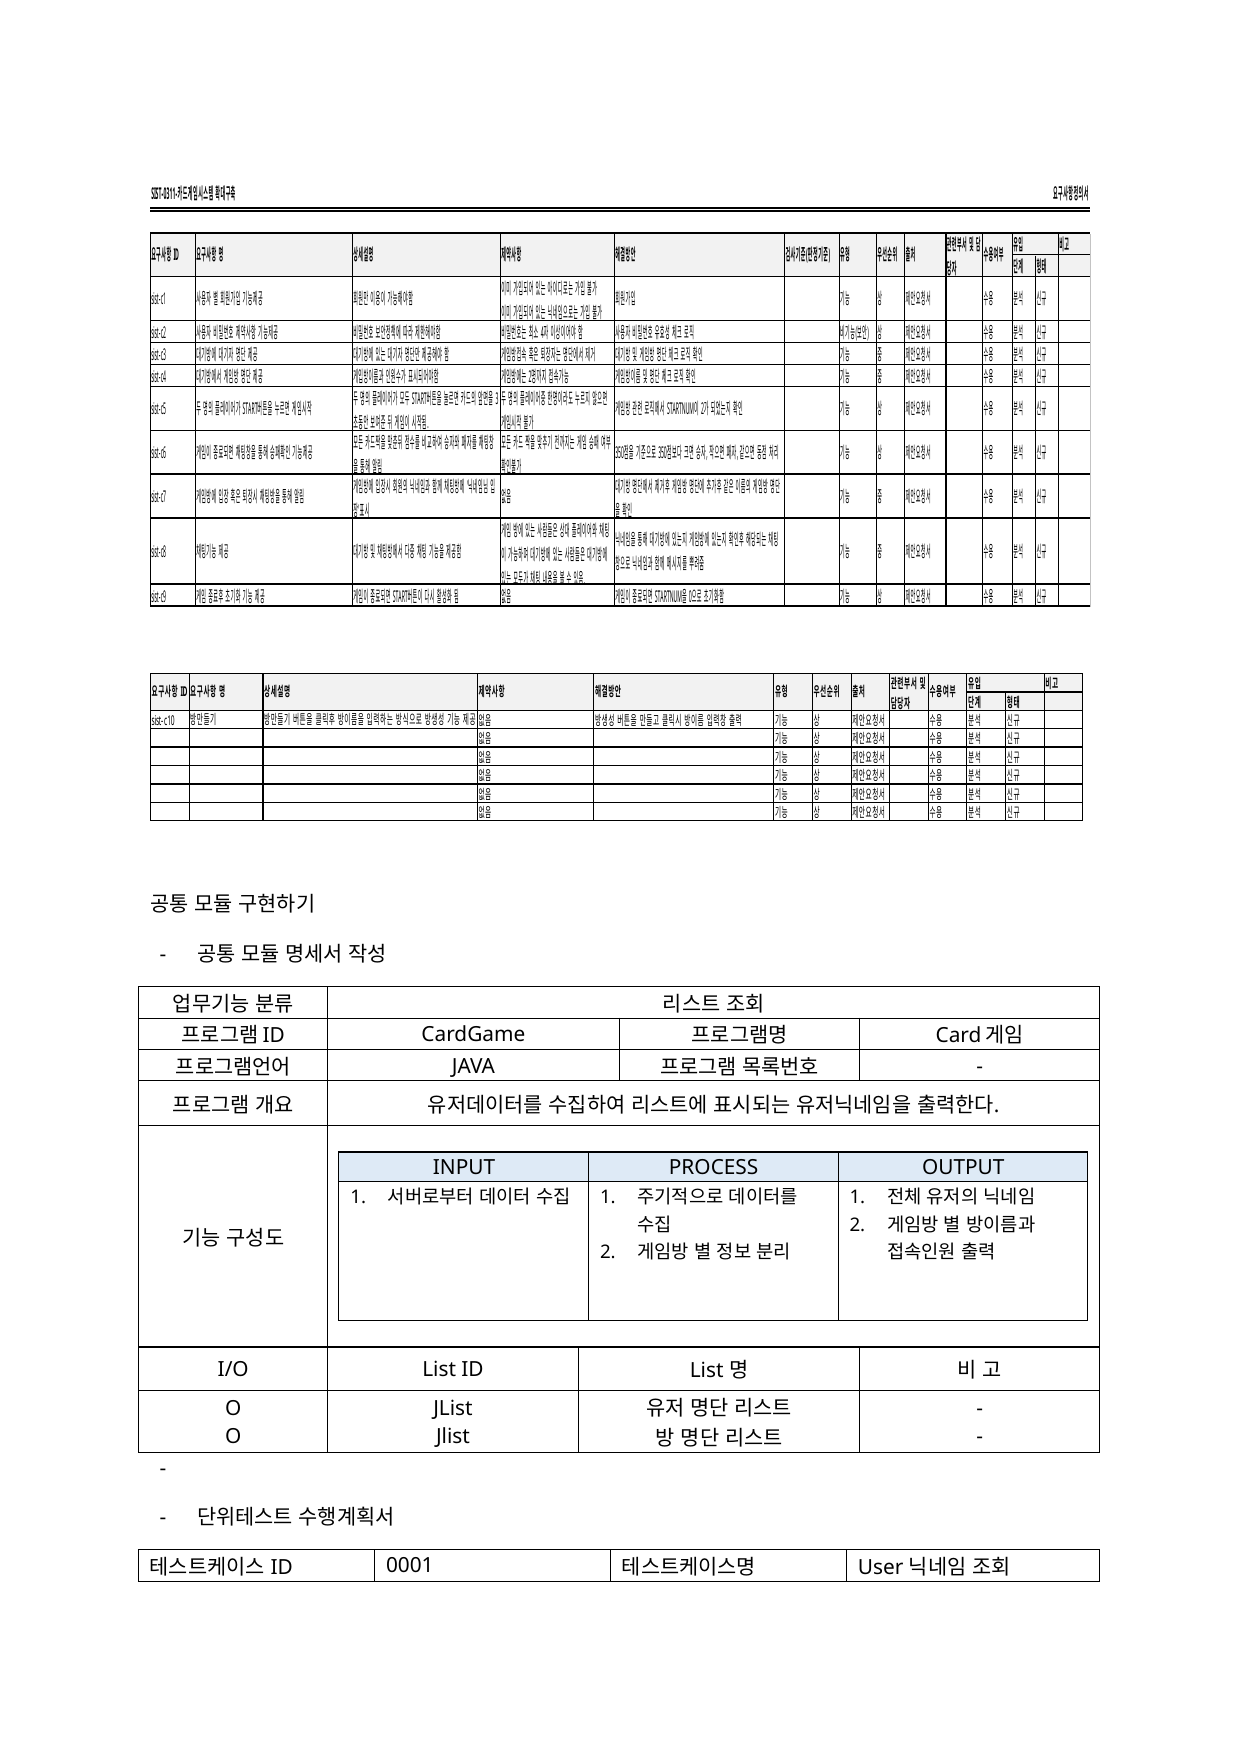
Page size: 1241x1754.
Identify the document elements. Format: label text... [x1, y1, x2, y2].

table_cell 프로그램명 [620, 1019, 859, 1049]
table_header 테스트케이스명 [611, 1550, 846, 1581]
table_cell [328, 1126, 1099, 1346]
table_cell Card게임 [860, 1019, 1099, 1049]
table_header 업무기능 분류 [139, 987, 327, 1017]
table_header 리스트 조회 [328, 987, 1099, 1017]
table_cell - - [860, 1391, 1099, 1452]
list 단위테스트 수행계획서 [159, 1500, 1090, 1530]
table_cell 유저 명단 리스트 방 명단 리스트 [579, 1391, 859, 1452]
table_cell O O [139, 1391, 327, 1452]
table_cell 프로그램ID [139, 1019, 327, 1049]
table_cell 유저데이터를 수집하여 리스트에 표시되는 유저닉네임을 출력한다. [328, 1081, 1099, 1125]
table_cell List 명 [579, 1348, 859, 1390]
table_cell 기능 구성도 [139, 1126, 327, 1346]
table_cell - [860, 1050, 1099, 1080]
table_cell 비 고 [860, 1348, 1099, 1390]
table_cell 프로그램 개요 [139, 1081, 327, 1125]
table_cell JAVA [328, 1050, 619, 1080]
table_cell CardGame [328, 1019, 619, 1049]
table_header 0001 [375, 1550, 610, 1581]
table_cell 프로그램언어 [139, 1050, 327, 1080]
table_header 테스트케이스 ID [139, 1550, 374, 1581]
table_header User 닉네임 조회 [847, 1550, 1099, 1581]
table_cell 프로그램 목록번호 [620, 1050, 859, 1080]
list 공통 모듈 명세서 작성 [159, 937, 1090, 967]
table_cell JList Jlist [328, 1391, 578, 1452]
table_cell I/O [139, 1348, 327, 1390]
table_cell List ID [328, 1348, 578, 1390]
text 공통 모듈 구현하기 [150, 888, 1090, 918]
